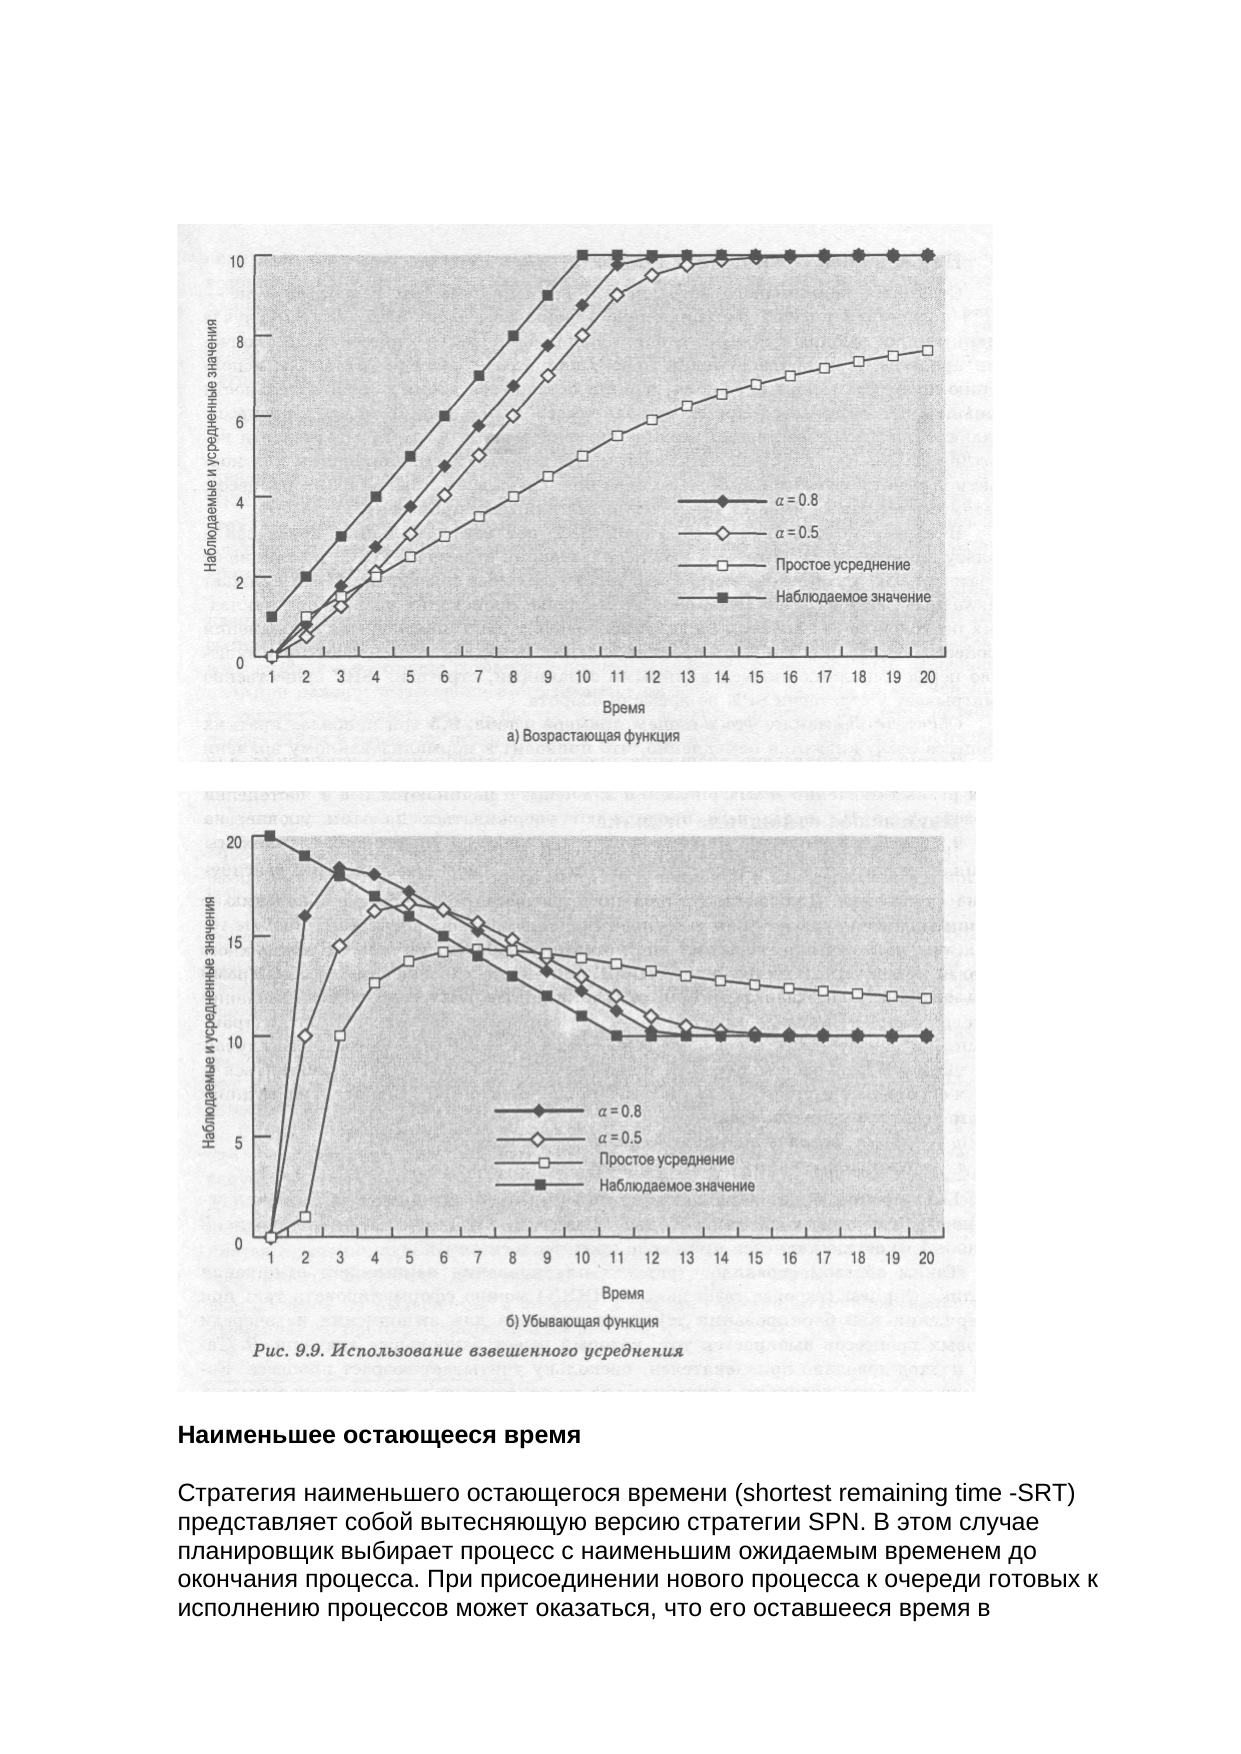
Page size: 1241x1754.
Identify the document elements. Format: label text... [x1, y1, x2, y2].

picture [177, 224, 993, 762]
picture [177, 791, 976, 1392]
text Наименьшее остающееся время [177, 1420, 1152, 1449]
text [177, 1478, 1152, 1622]
